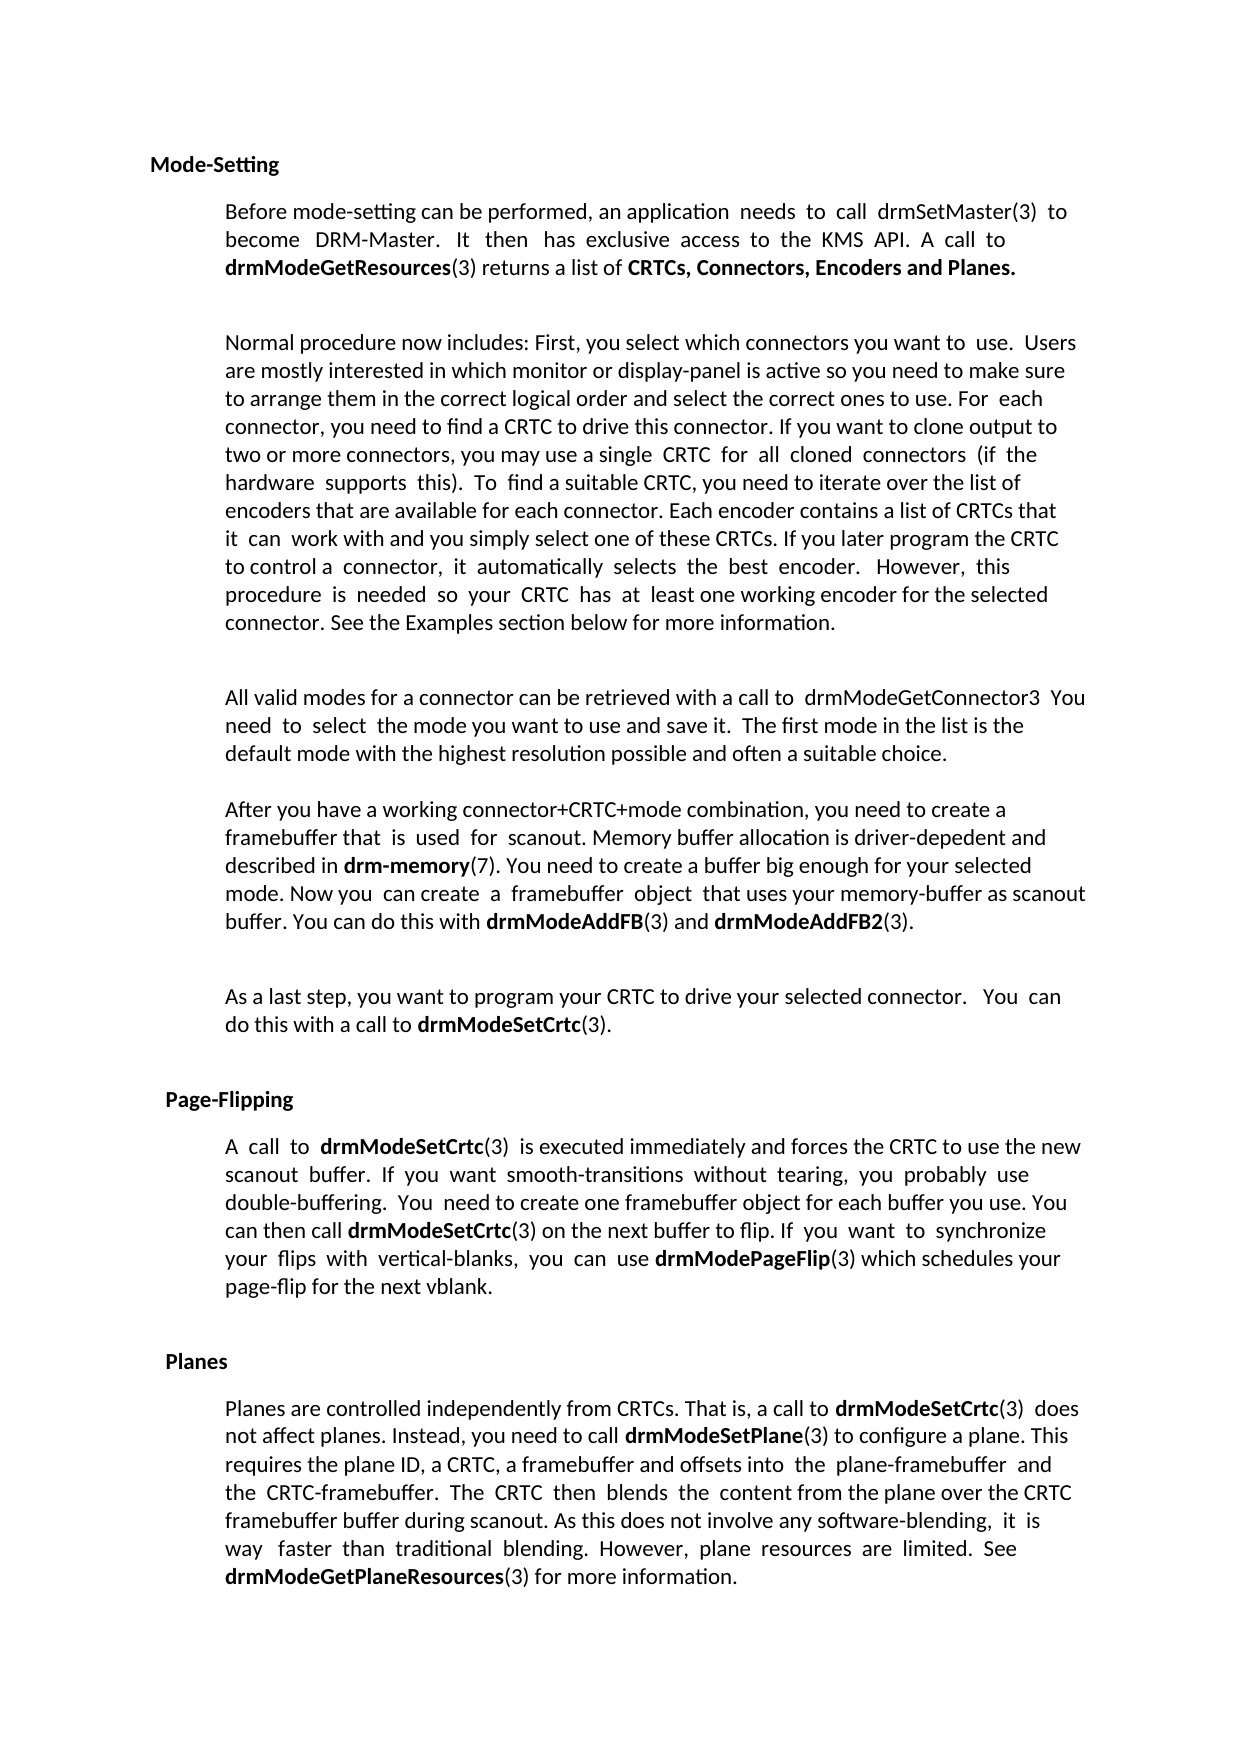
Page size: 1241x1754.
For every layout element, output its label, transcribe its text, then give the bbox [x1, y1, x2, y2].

text to control a connector, it automatically selects the best encoder. However, this [150, 552, 1090, 580]
text need to select the mode you want to use and save it. The first mode in the list is the [150, 711, 1090, 739]
text encoders that are available for each connector. Each encoder contains a list of CRTCs that [150, 496, 1090, 524]
text do this with a call to drmModeSetCrtc(3). [225, 1010, 1090, 1038]
text drmModeGetPlaneResources(3) for more information. [225, 1562, 1090, 1590]
text Page-Flipping [150, 1085, 1090, 1113]
text your flips with vertical-blanks, you can use drmModePageFlip(3) which schedules your [225, 1244, 1090, 1272]
text two or more connectors, you may use a single CRTC for all cloned connectors (if the [150, 440, 1090, 468]
text default mode with the highest resolution possible and often a suitable choice. [150, 739, 1090, 767]
text connector. See the Examples section below for more information. [150, 608, 1090, 636]
text Normal procedure now includes: First, you select which connectors you want to use. Users [150, 328, 1090, 356]
text to arrange them in the correct logical order and select the correct ones to use. For each [150, 384, 1090, 412]
text hardware supports this). To find a suitable CRTC, you need to iterate over the list of [150, 468, 1090, 496]
text become DRM-Master. It then has exclusive access to the KMS API. A call to [150, 225, 1090, 253]
text Planes are controlled independently from CRTCs. That is, a call to drmModeSetCrtc(3) does [225, 1394, 1090, 1422]
text the CRTC-framebuffer. The CRTC then blends the content from the plane over the CRTC [225, 1478, 1090, 1506]
text framebuffer buffer during scanout. As this does not involve any software-blending, it is [225, 1506, 1090, 1534]
text As a last step, you want to program your CRTC to drive your selected connector. You can [225, 982, 1090, 1010]
text Before mode-setting can be performed, an application needs to call drmSetMaster(3) to [150, 197, 1090, 225]
text Planes [150, 1347, 1090, 1375]
text page-flip for the next vblank. [225, 1272, 1090, 1300]
text not affect planes. Instead, you need to call drmModeSetPlane(3) to configure a plane. This [225, 1422, 1090, 1450]
text it can work with and you simply select one of these CRTCs. If you later program the CRTC [150, 524, 1090, 552]
text After you have a working connector+CRTC+mode combination, you need to create a framebuffer that is used for scanout. Memory buffer allocation is driver-depedent and described in drm-memory(7). You need to create a buffer big enough for your selected mode. Now you can create a framebuffer object that uses your memory-buffer as scanout buffer. You can do this with drmModeAddFB(3) and drmModeAddFB2(3). [225, 795, 1090, 935]
text connector, you need to find a CRTC to drive this connector. If you want to clone output to [150, 412, 1090, 440]
text scanout buffer. If you want smooth-transitions without tearing, you probably use [225, 1160, 1090, 1188]
text requires the plane ID, a CRTC, a framebuffer and offsets into the plane-framebuffer and [225, 1450, 1090, 1478]
text double-buffering. You need to create one framebuffer object for each buffer you use. You [225, 1188, 1090, 1216]
text are mostly interested in which monitor or display-panel is active so you need to make sure [150, 356, 1090, 384]
text drmModeGetResources(3) returns a list of CRTCs, Connectors, Encoders and Planes. [150, 253, 1090, 281]
text can then call drmModeSetCrtc(3) on the next buffer to flip. If you want to synchronize [225, 1216, 1090, 1244]
text Mode-Setting [150, 150, 1090, 178]
text procedure is needed so your CRTC has at least one working encoder for the selected [150, 580, 1090, 608]
text way faster than traditional blending. However, plane resources are limited. See [225, 1534, 1090, 1562]
text A call to drmModeSetCrtc(3) is executed immediately and forces the CRTC to use the new [225, 1132, 1090, 1160]
text All valid modes for a connector can be retrieved with a call to drmModeGetConnector3 You [150, 683, 1090, 711]
